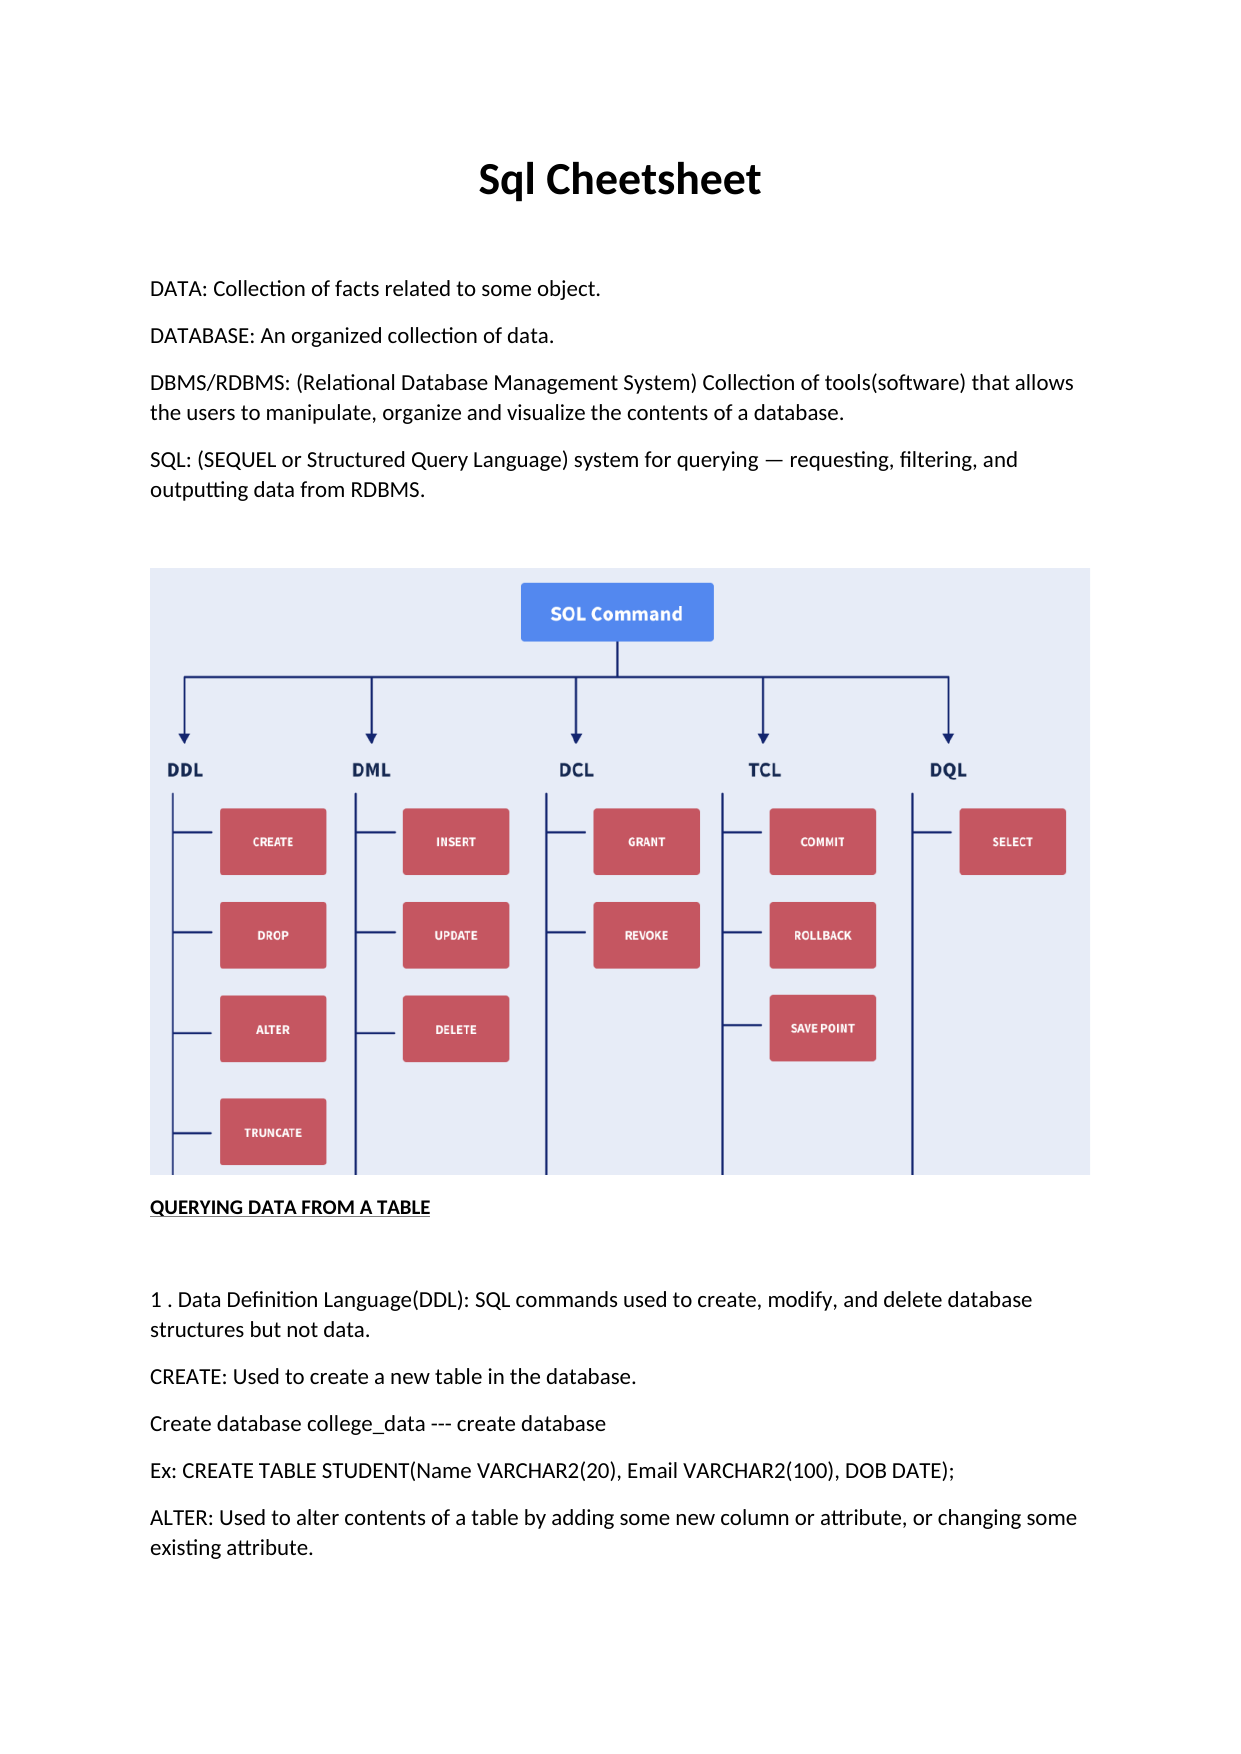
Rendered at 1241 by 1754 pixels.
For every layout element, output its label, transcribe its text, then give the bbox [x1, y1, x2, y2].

text ALTER: Used to alter contents of a table by adding some new column or attribute, or changing some existing attribute. [150, 1503, 1090, 1561]
text Create database college_data --- create database [150, 1409, 1090, 1437]
text 1 . Data Definition Language(DDL): SQL commands used to create, modify, and delete database structures but not data. [150, 1285, 1090, 1343]
text DATABASE: An organized collection of data. [150, 321, 1090, 349]
text DBMS/RDBMS: (Relational Database Management System) Collection of tools(software) that allows the users to manipulate, organize and visualize the contents of a database. [150, 368, 1090, 426]
text QUERYING DATA FROM A TABLE [150, 1194, 1090, 1219]
text Ex: CREATE TABLE STUDENT(Name VARCHAR2(20), Email VARCHAR2(100), DOB DATE); [150, 1456, 1090, 1484]
text Sql Cheetsheet [150, 150, 1090, 206]
text SQL: (SEQUEL or Structured Query Language) system for querying — requesting, filtering, and outputting data from RDBMS. [150, 445, 1090, 503]
text CREATE: Used to create a new table in the database. [150, 1362, 1090, 1390]
text DATA: Collection of facts related to some object. [150, 274, 1090, 302]
